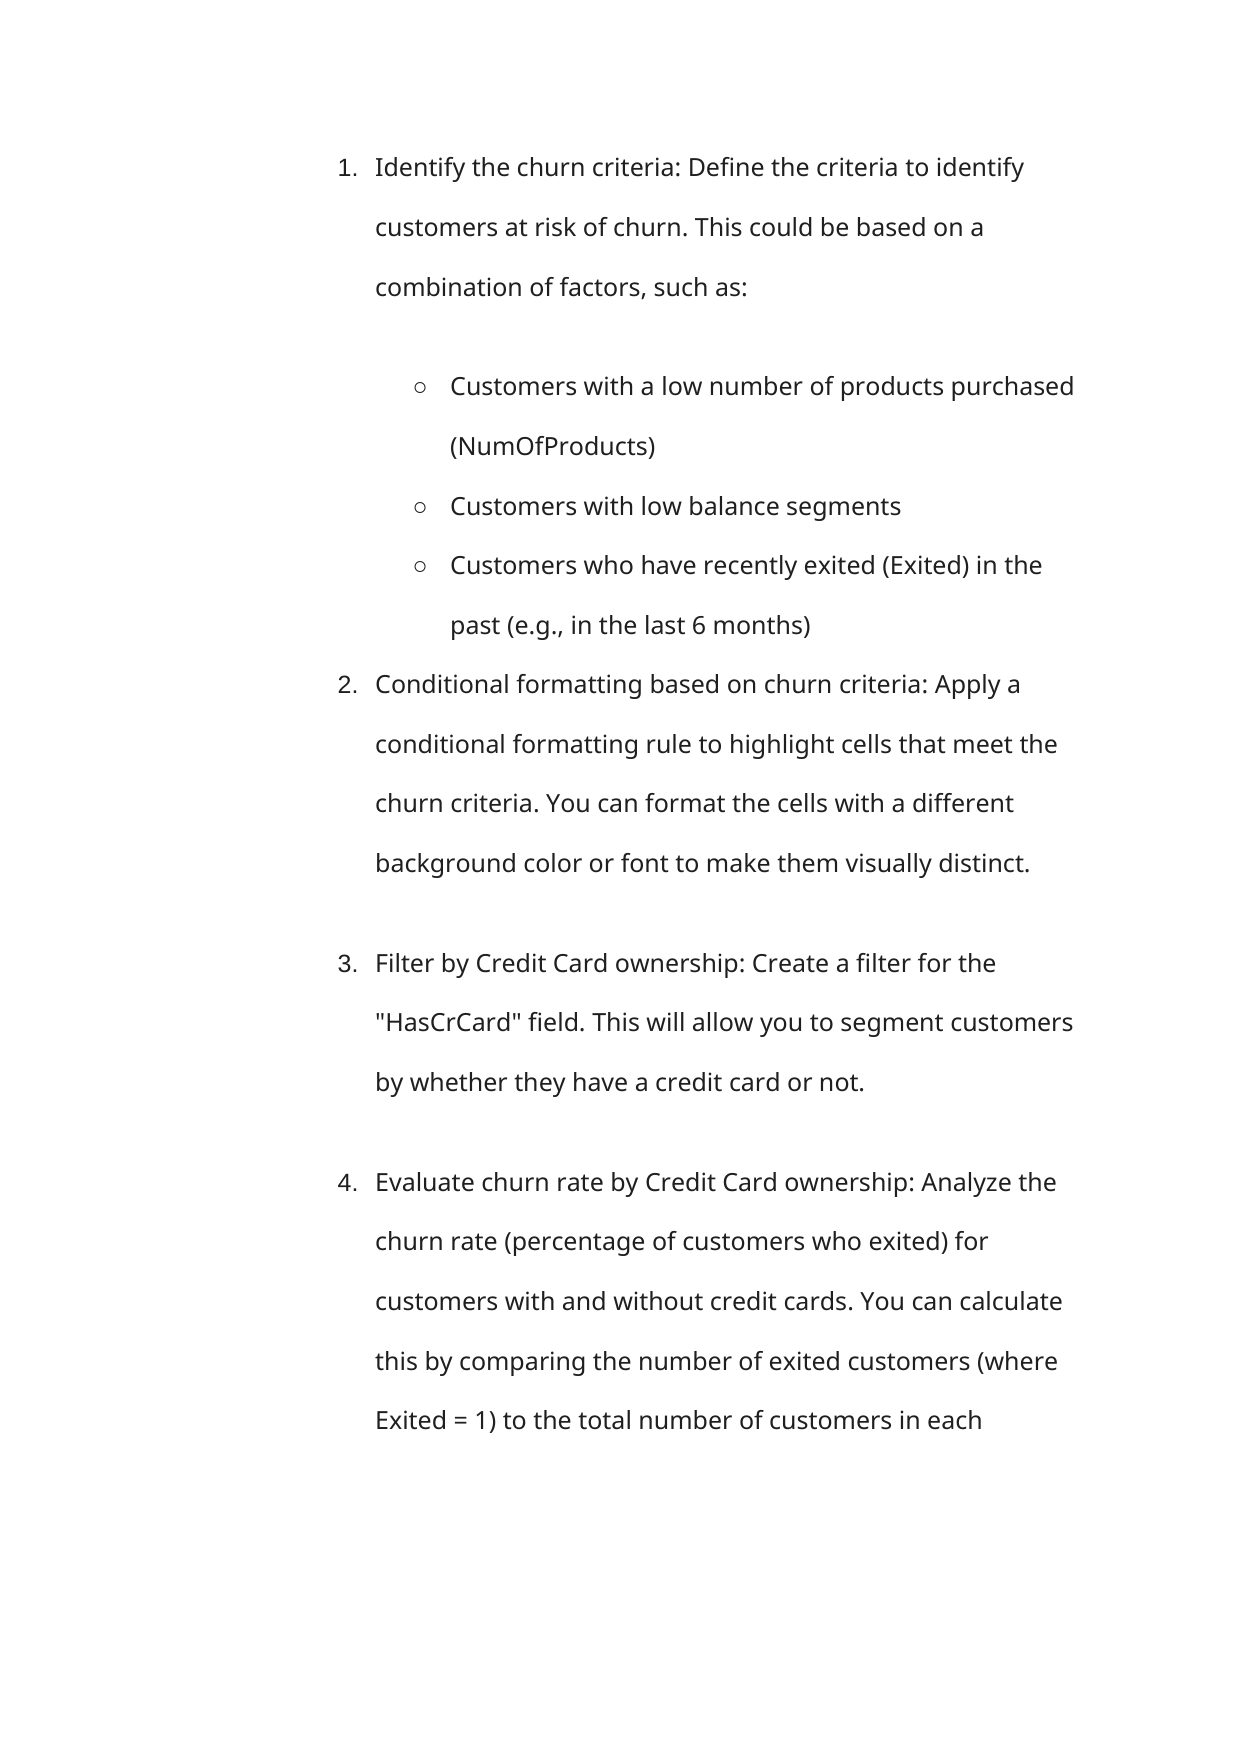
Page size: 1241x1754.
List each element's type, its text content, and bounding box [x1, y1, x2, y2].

list Conditional formatting based on churn criteria: Apply a conditional formatting rule to highlight cells that meet the churn criteria. You can format the cells with a different background color or font to make them visually distinct. [337, 667, 1090, 926]
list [337, 1164, 1090, 1437]
list Customers with a low number of products purchased (NumOfProducts) [412, 369, 1090, 463]
list Identify the churn criteria: Define the criteria to identify customers at risk of churn. This could be based on a combination of factors, such as: [337, 150, 1090, 349]
list Customers with low balance segments [412, 488, 1090, 522]
list Customers who have recently exited (Exited) in the past (e.g., in the last 6 months) [412, 548, 1090, 641]
list Filter by Credit Card ownership: Create a filter for the "HasCrCard" field. This will allow you to segment customers by whether they have a credit card or not. [337, 945, 1090, 1145]
